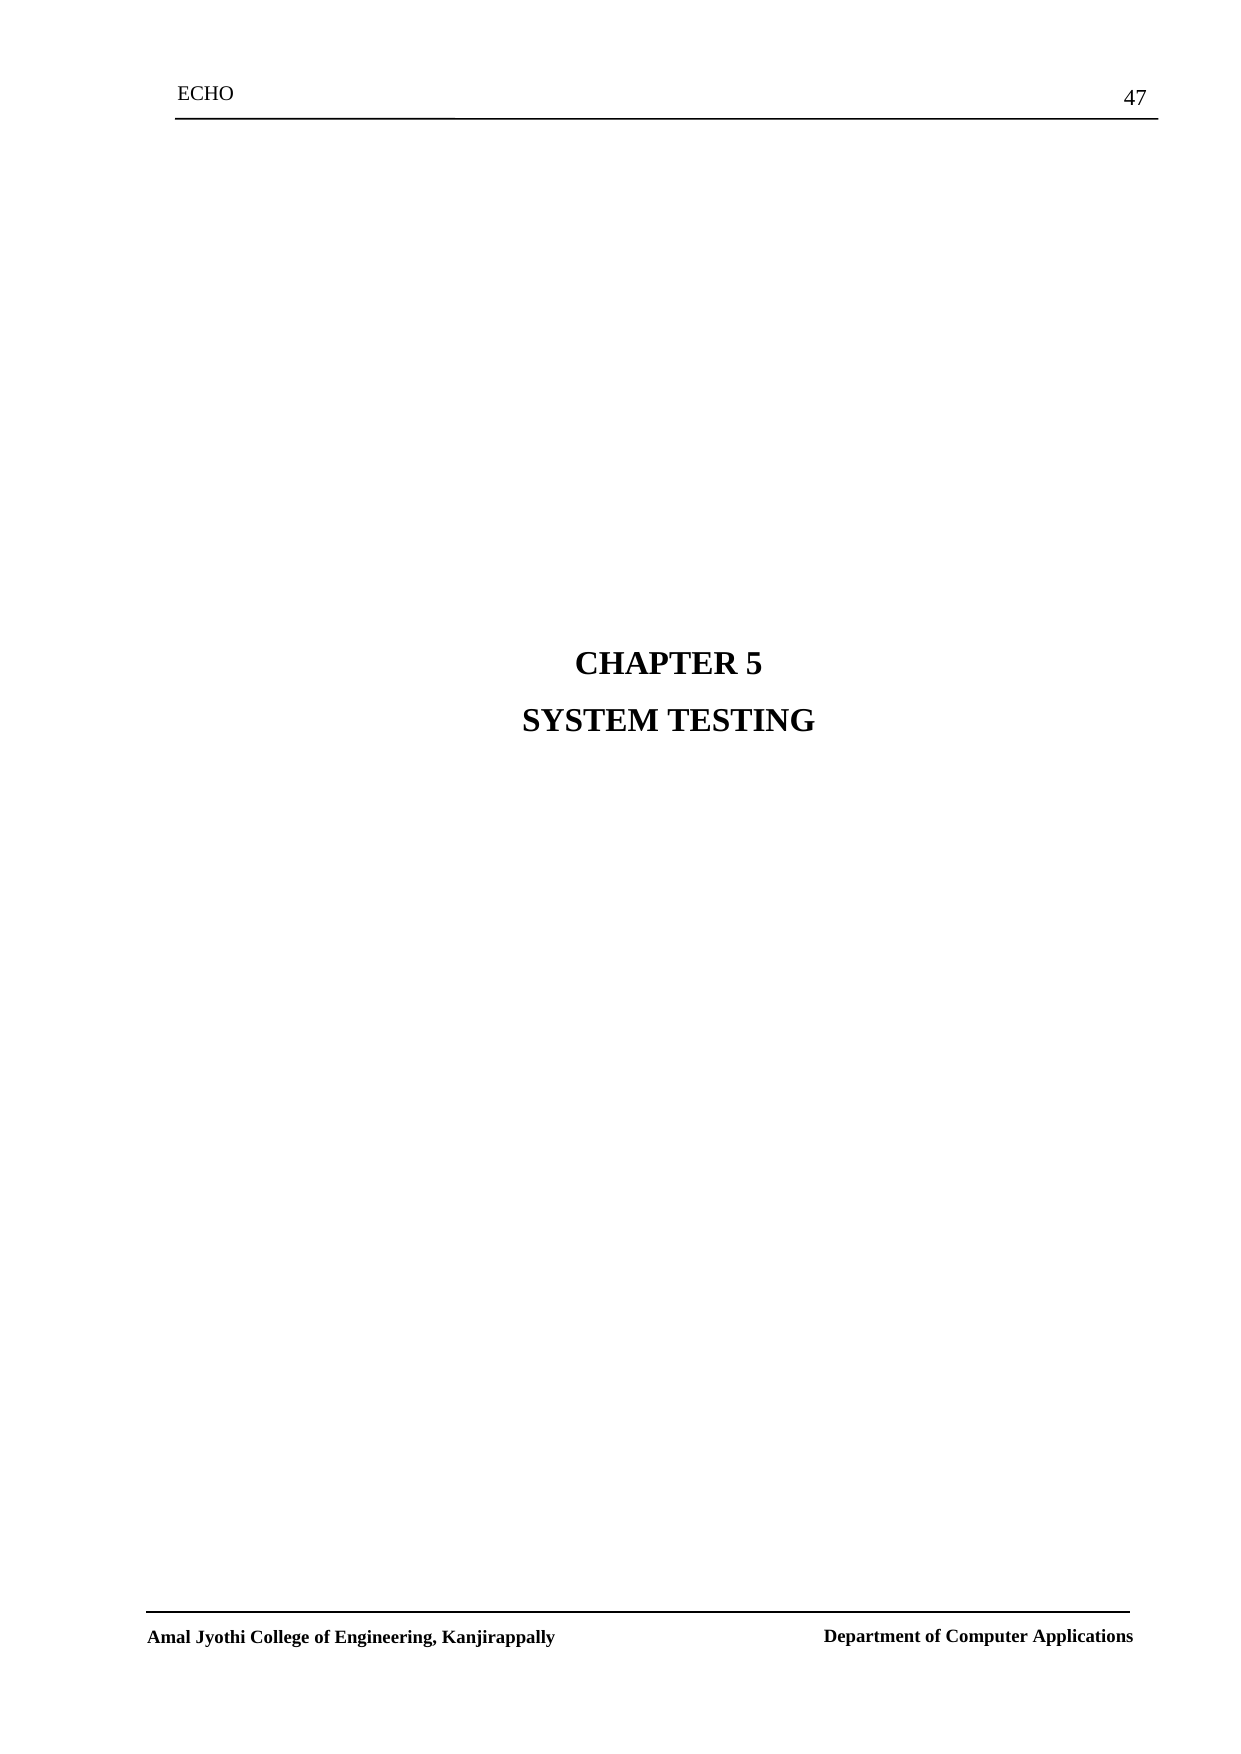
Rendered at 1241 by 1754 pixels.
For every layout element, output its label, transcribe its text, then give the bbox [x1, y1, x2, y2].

subtitle SYSTEM TESTING [175, 701, 1162, 739]
subtitle CHAPTER 5 [175, 643, 1162, 681]
